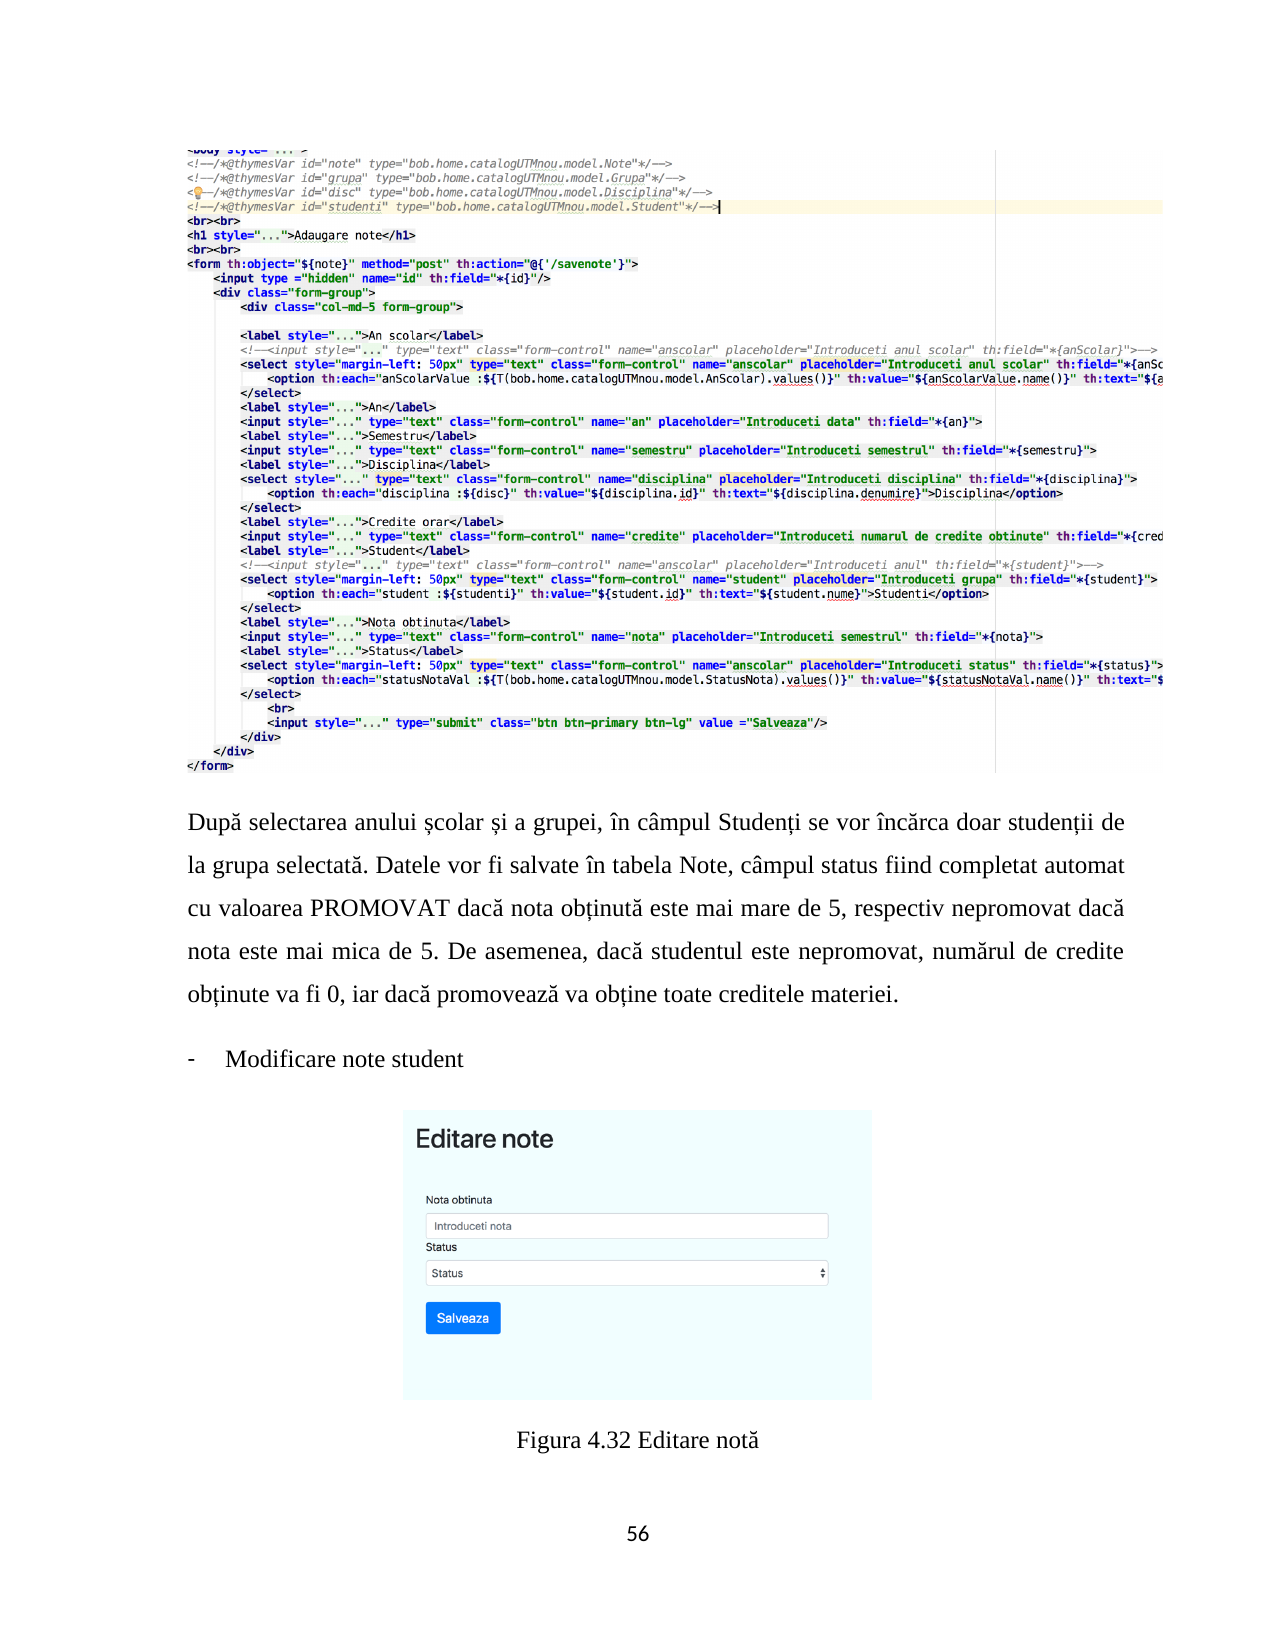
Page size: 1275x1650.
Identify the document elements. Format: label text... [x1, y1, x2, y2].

picture [403, 1110, 872, 1400]
text Figura 4.32 Editare notă [150, 1425, 1125, 1454]
list Modificare note student [187, 1043, 1125, 1074]
picture [187, 150, 1163, 773]
text După selectarea anului școlar și a grupei, în câmpul Studenți se vor încărca doar studenții de la grupa selectată. Datele vor fi salvate în tabela Note, câmpul status fiind completat automat cu valoarea PROMOVAT dacă nota obținută este mai mare de 5, respectiv nepromovat dacă nota este mai mica de 5. De asemenea, dacă studentul este nepromovat, numărul de credite obținute va fi 0, iar dacă promovează va obține toate creditele materiei. [187, 807, 1125, 1008]
